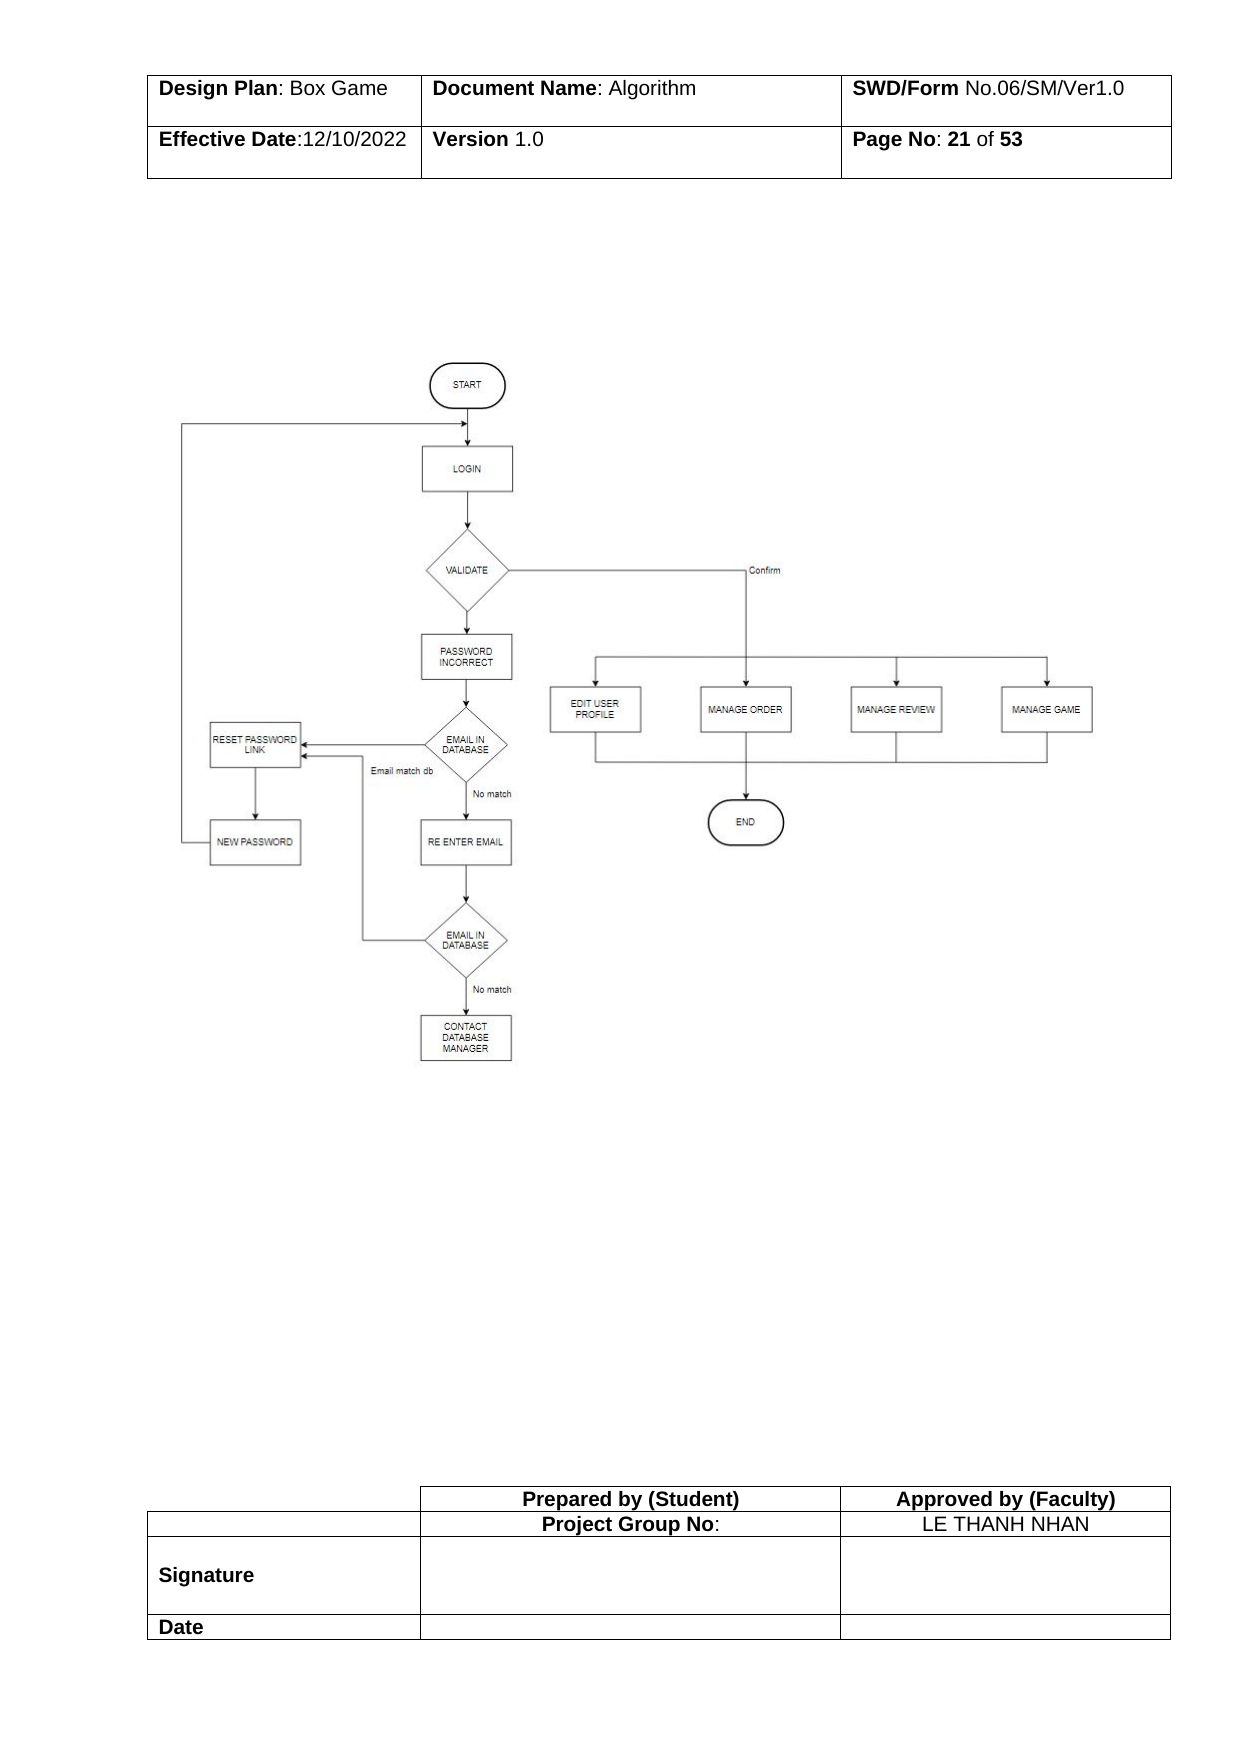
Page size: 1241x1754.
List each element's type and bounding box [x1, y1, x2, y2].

picture [157, 353, 1104, 1068]
